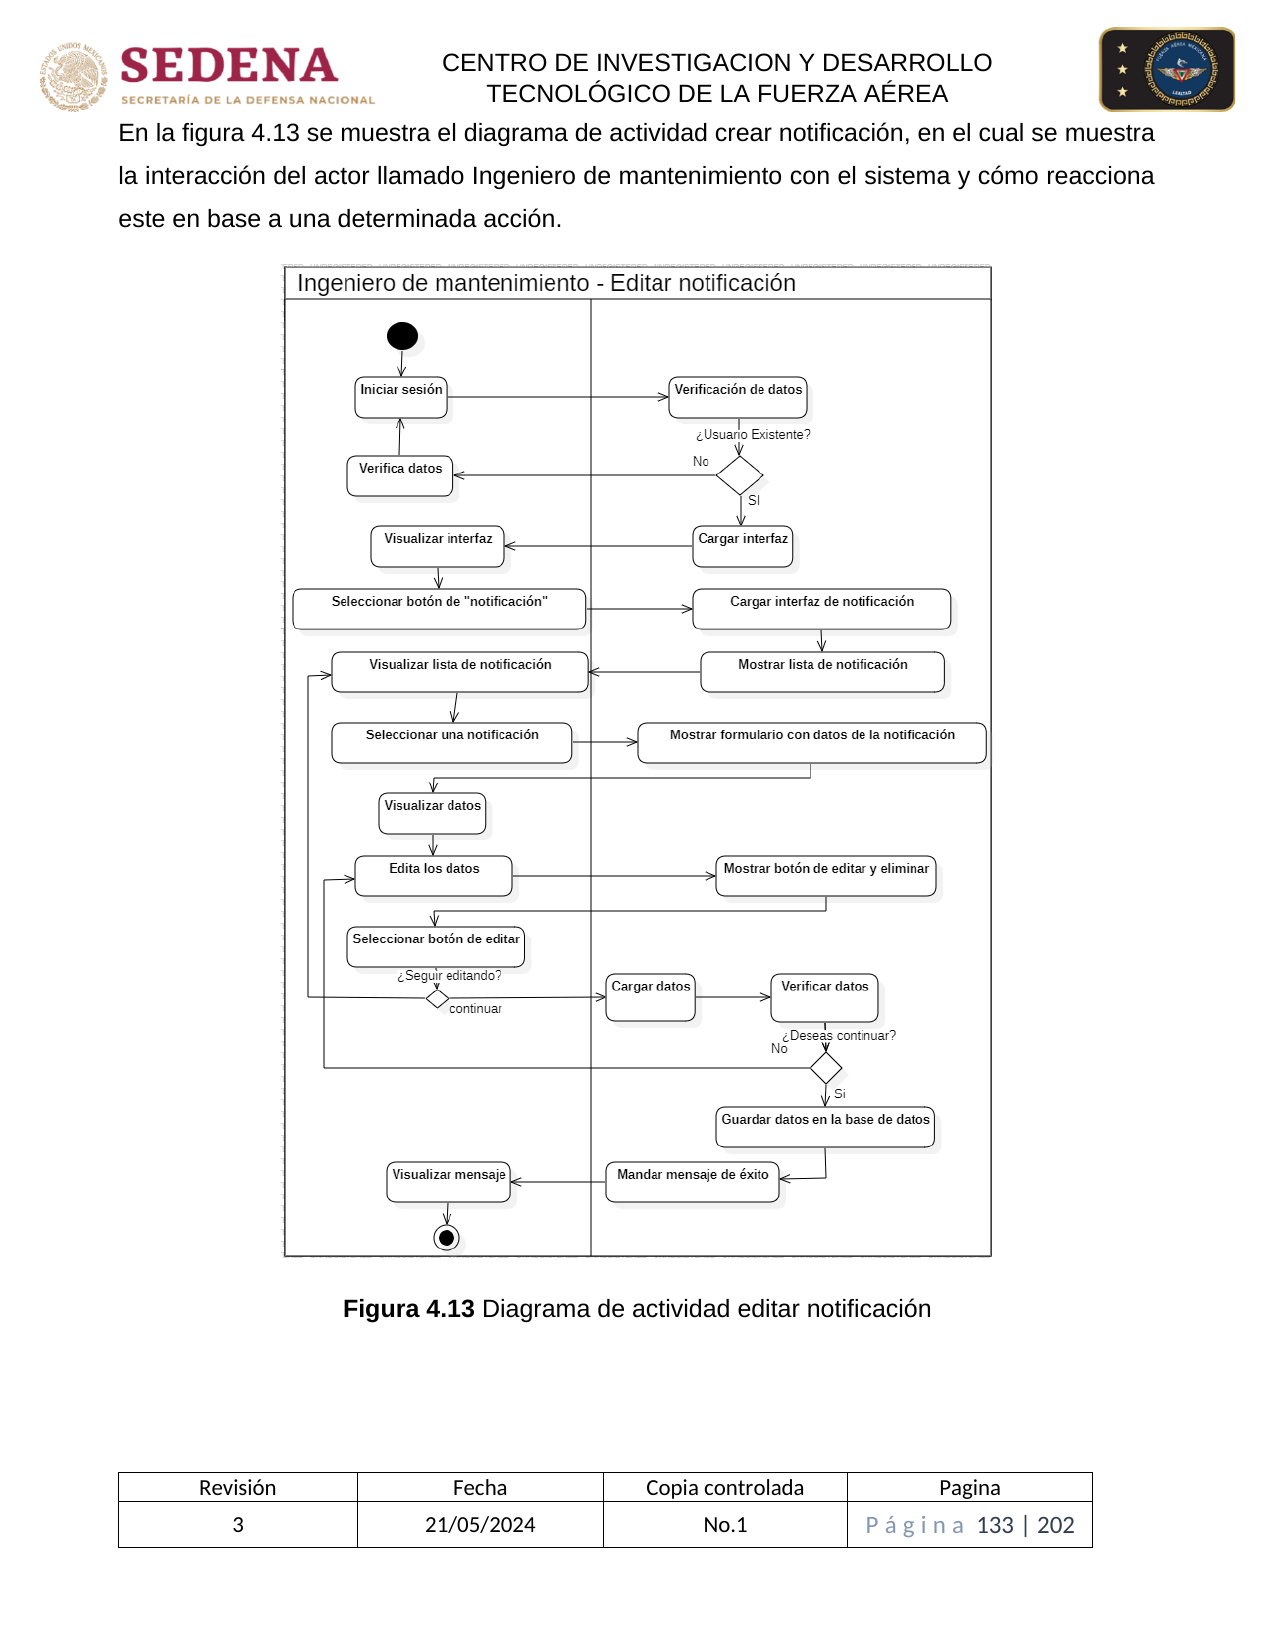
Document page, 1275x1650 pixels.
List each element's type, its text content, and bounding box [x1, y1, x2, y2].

picture [39, 27, 1236, 112]
picture [280, 263, 995, 1263]
text En la figura 4.13 se muestra el diagrama de actividad crear notificación, en el cual se muestra la interacción del actor llamado Ingeniero de mantenimiento con el sistema y cómo reacciona este en base a una determinada acción. [118, 118, 1157, 233]
